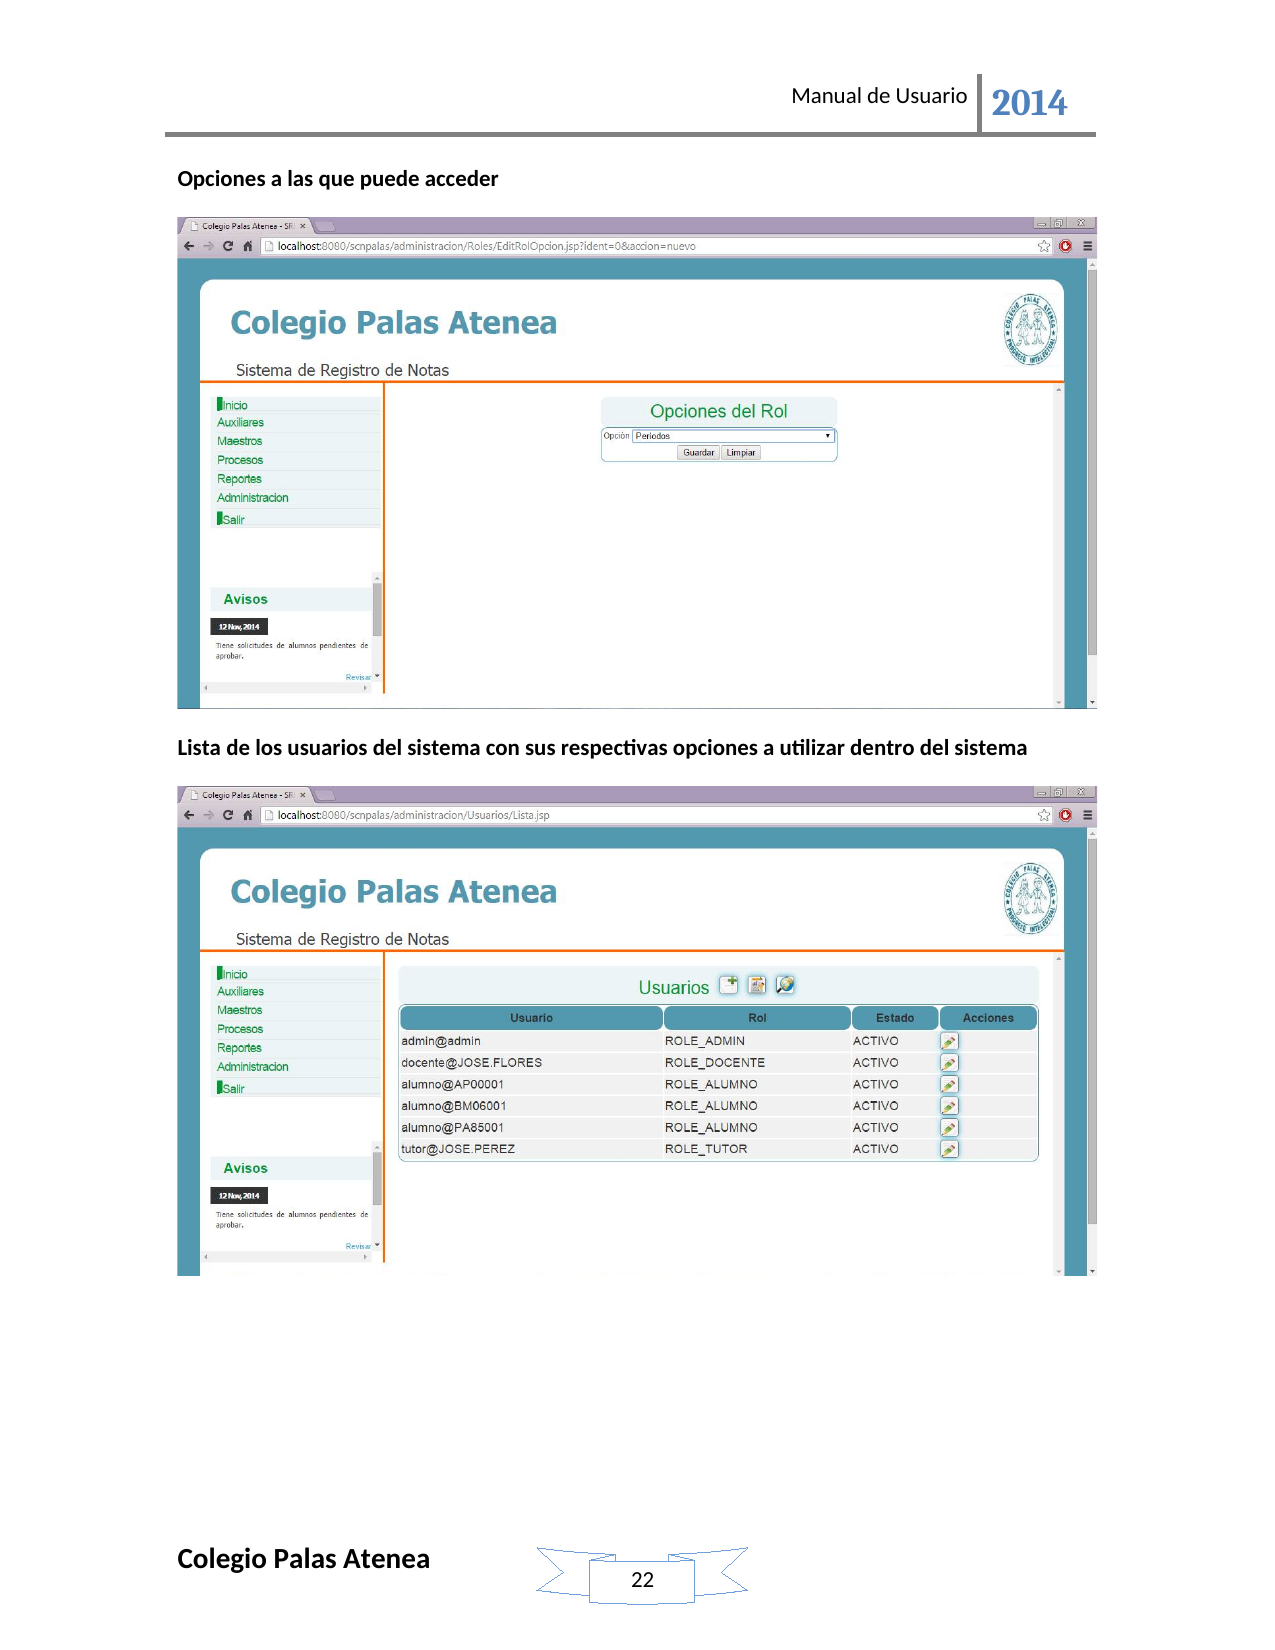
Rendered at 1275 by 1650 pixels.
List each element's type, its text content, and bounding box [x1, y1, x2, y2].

text Opciones a las que puede acceder [177, 164, 1107, 193]
picture [177, 786, 1098, 1276]
picture [177, 217, 1098, 709]
text Lista de los usuarios del sistema con sus respectivas opciones a utilizar dentro del sistema [177, 733, 1107, 761]
